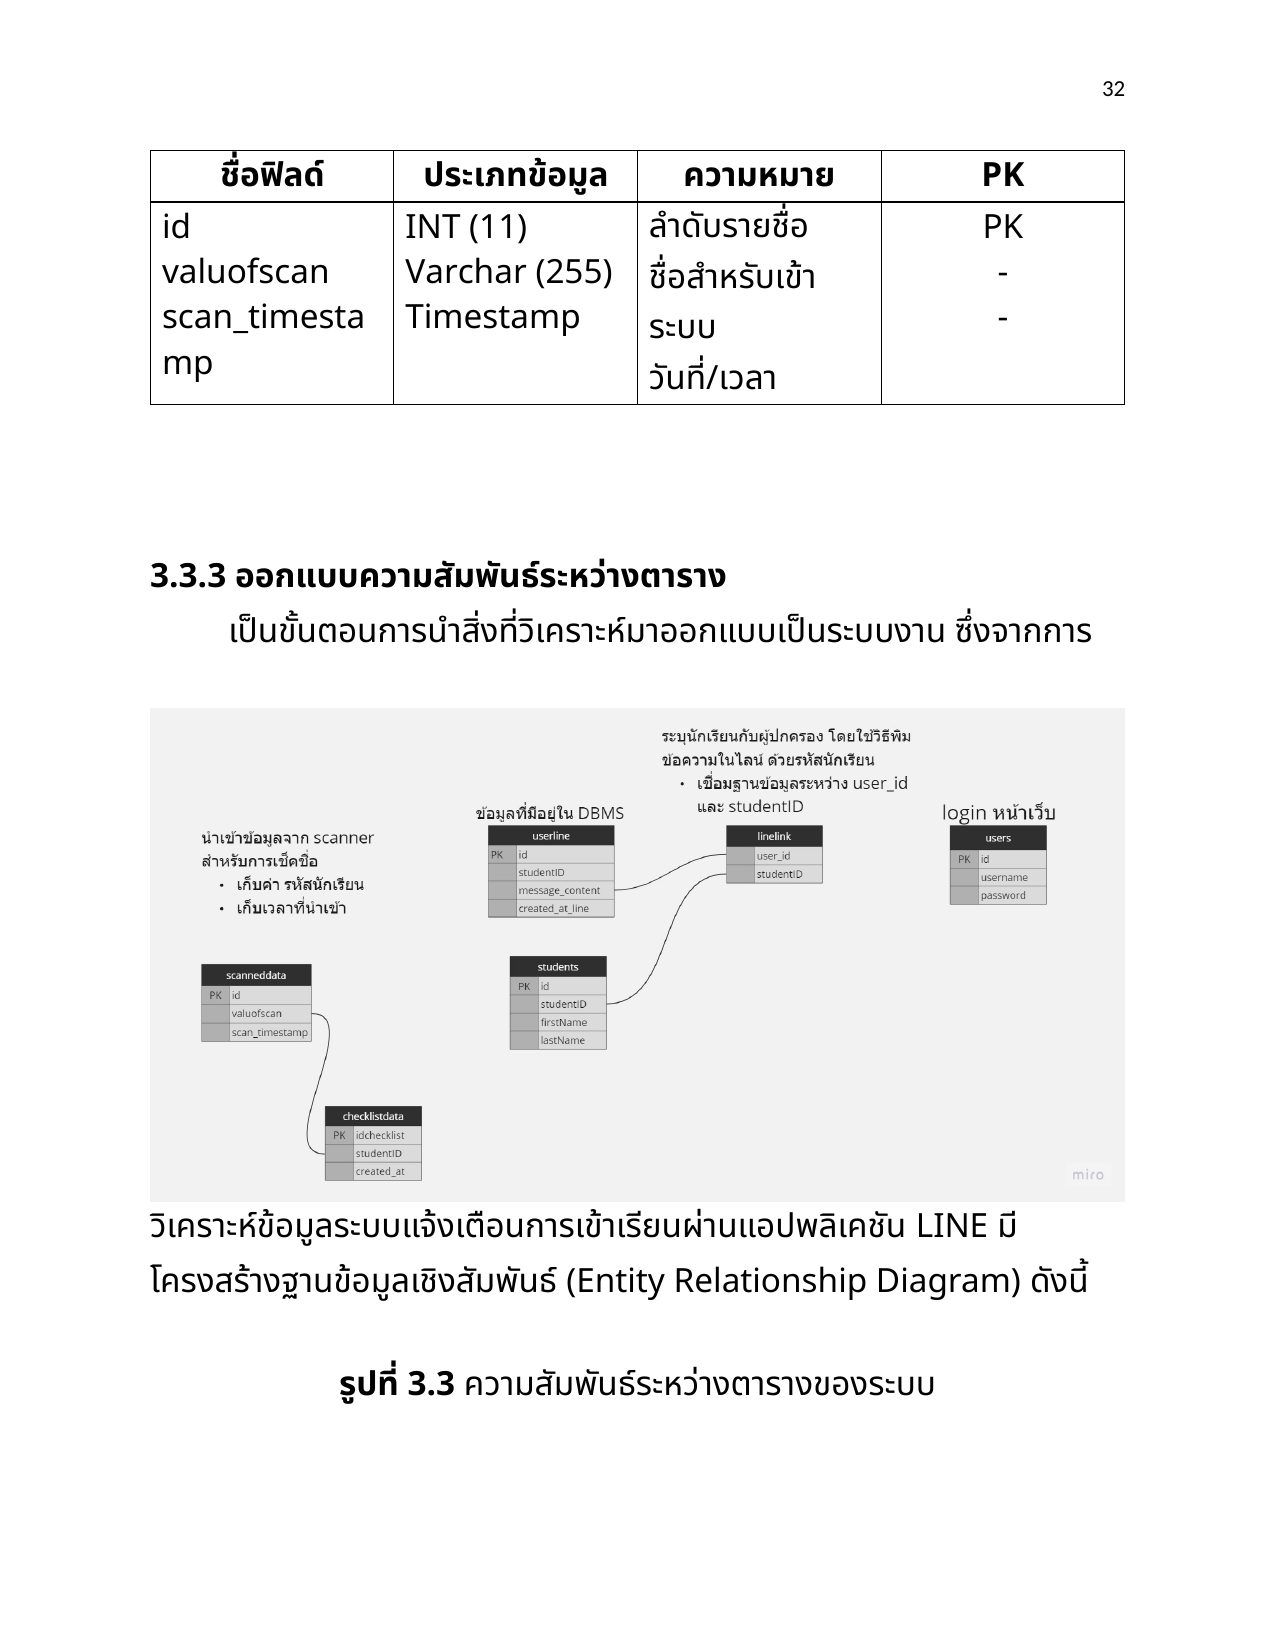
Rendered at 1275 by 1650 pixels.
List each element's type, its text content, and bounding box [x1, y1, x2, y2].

text 3.3.3 ออกแบบความสัมพันธ์ระหว่างตาราง [150, 552, 1125, 603]
text เป็นขั้นตอนการนำสิ่งที่วิเคราะห์มาออกแบบเป็นระบบงาน ซึ่งจากการวิเคราะห์ข้อมูลระบบแจ้งเตือนการเข้าเรียนผ่านแอปพลิเคชัน LINE มีโครงสร้างฐานข้อมูลเชิงสัมพันธ์ (Entity Relationship Diagram) ดังนี้ [150, 1202, 1125, 1307]
table_header ความหมาย [638, 151, 881, 201]
table_cell id valuofscan scan_timestamp [151, 203, 393, 404]
table_cell INT (11) Varchar (255) Timestamp [394, 203, 637, 404]
picture [150, 708, 1125, 1202]
text รูปที่ 3.3 ความสัมพันธ์ระหว่างตารางของระบบ [150, 1360, 1125, 1411]
text เป็นขั้นตอนการนำสิ่งที่วิเคราะห์มาออกแบบเป็นระบบงาน ซึ่งจากการวิเคราะห์ข้อมูลระบบแจ้งเตือนการเข้าเรียนผ่านแอปพลิเคชัน LINE มีโครงสร้างฐานข้อมูลเชิงสัมพันธ์ (Entity Relationship Diagram) ดังนี้ [150, 607, 1125, 708]
table_cell ลำดับรายชื่อ ชื่อสำหรับเข้าระบบ วันที่/เวลา [638, 203, 881, 404]
table_header ประเภทข้อมูล [394, 151, 637, 201]
table_cell PK - - [882, 203, 1124, 404]
table_header ชื่อฟิลด์ [151, 151, 393, 201]
table_header PK [882, 151, 1124, 201]
